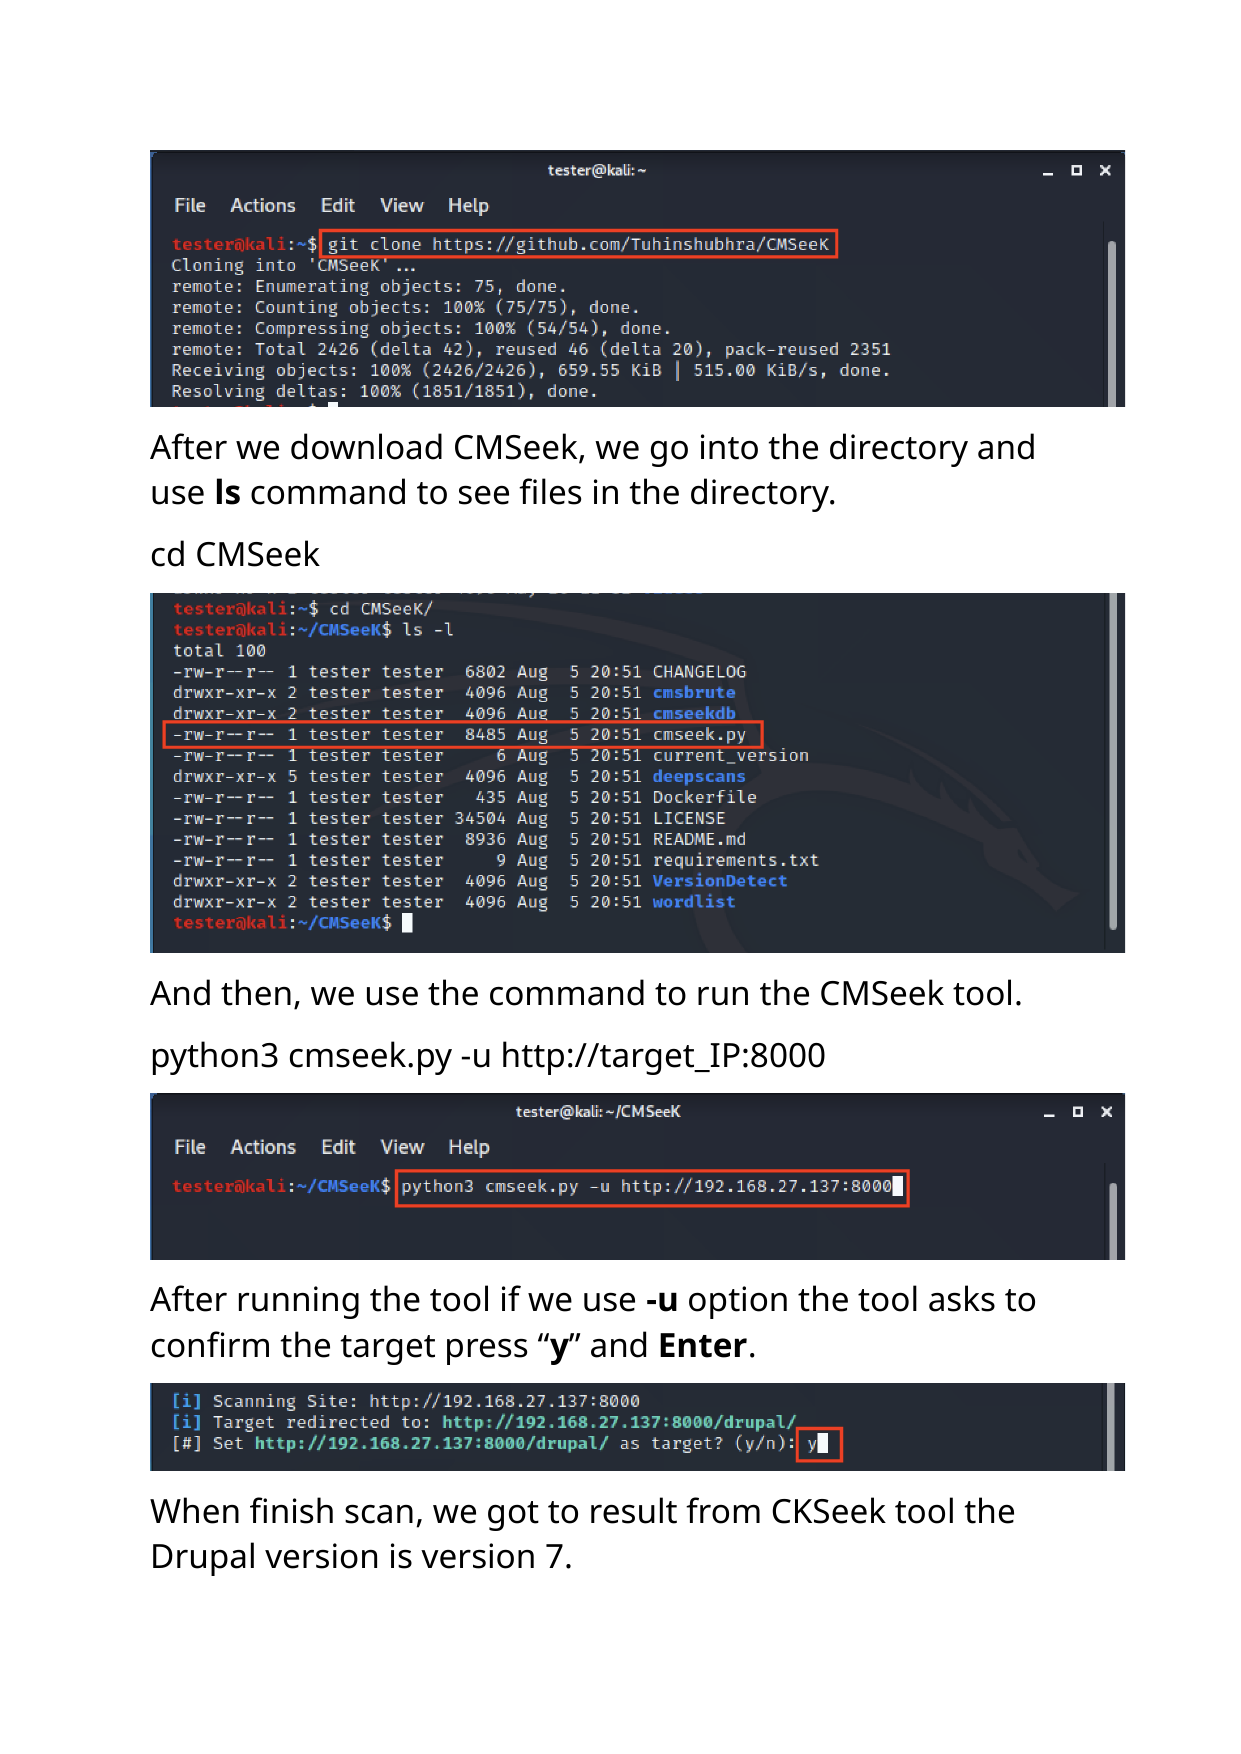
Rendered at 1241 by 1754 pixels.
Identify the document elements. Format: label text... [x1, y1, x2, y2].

text And then, we use the command to run the CMSeek tool. [150, 969, 1090, 1015]
text When finish scan, we got to result from CKSeek tool the Drupal version is version 7. [150, 1487, 1090, 1578]
picture [150, 150, 1125, 407]
picture [150, 593, 1125, 953]
picture [150, 1383, 1125, 1471]
text python3 cmseek.py -u http://target_IP:8000 [150, 1032, 1090, 1077]
text After running the tool if we use -u option the tool asks to confirm the target press “y” and Enter. [150, 1276, 1090, 1367]
text cd CMSeek [150, 531, 1090, 576]
picture [150, 1093, 1125, 1260]
text After we download CMSeek, we go into the directory and use ls command to see files in the directory. [150, 423, 1090, 514]
